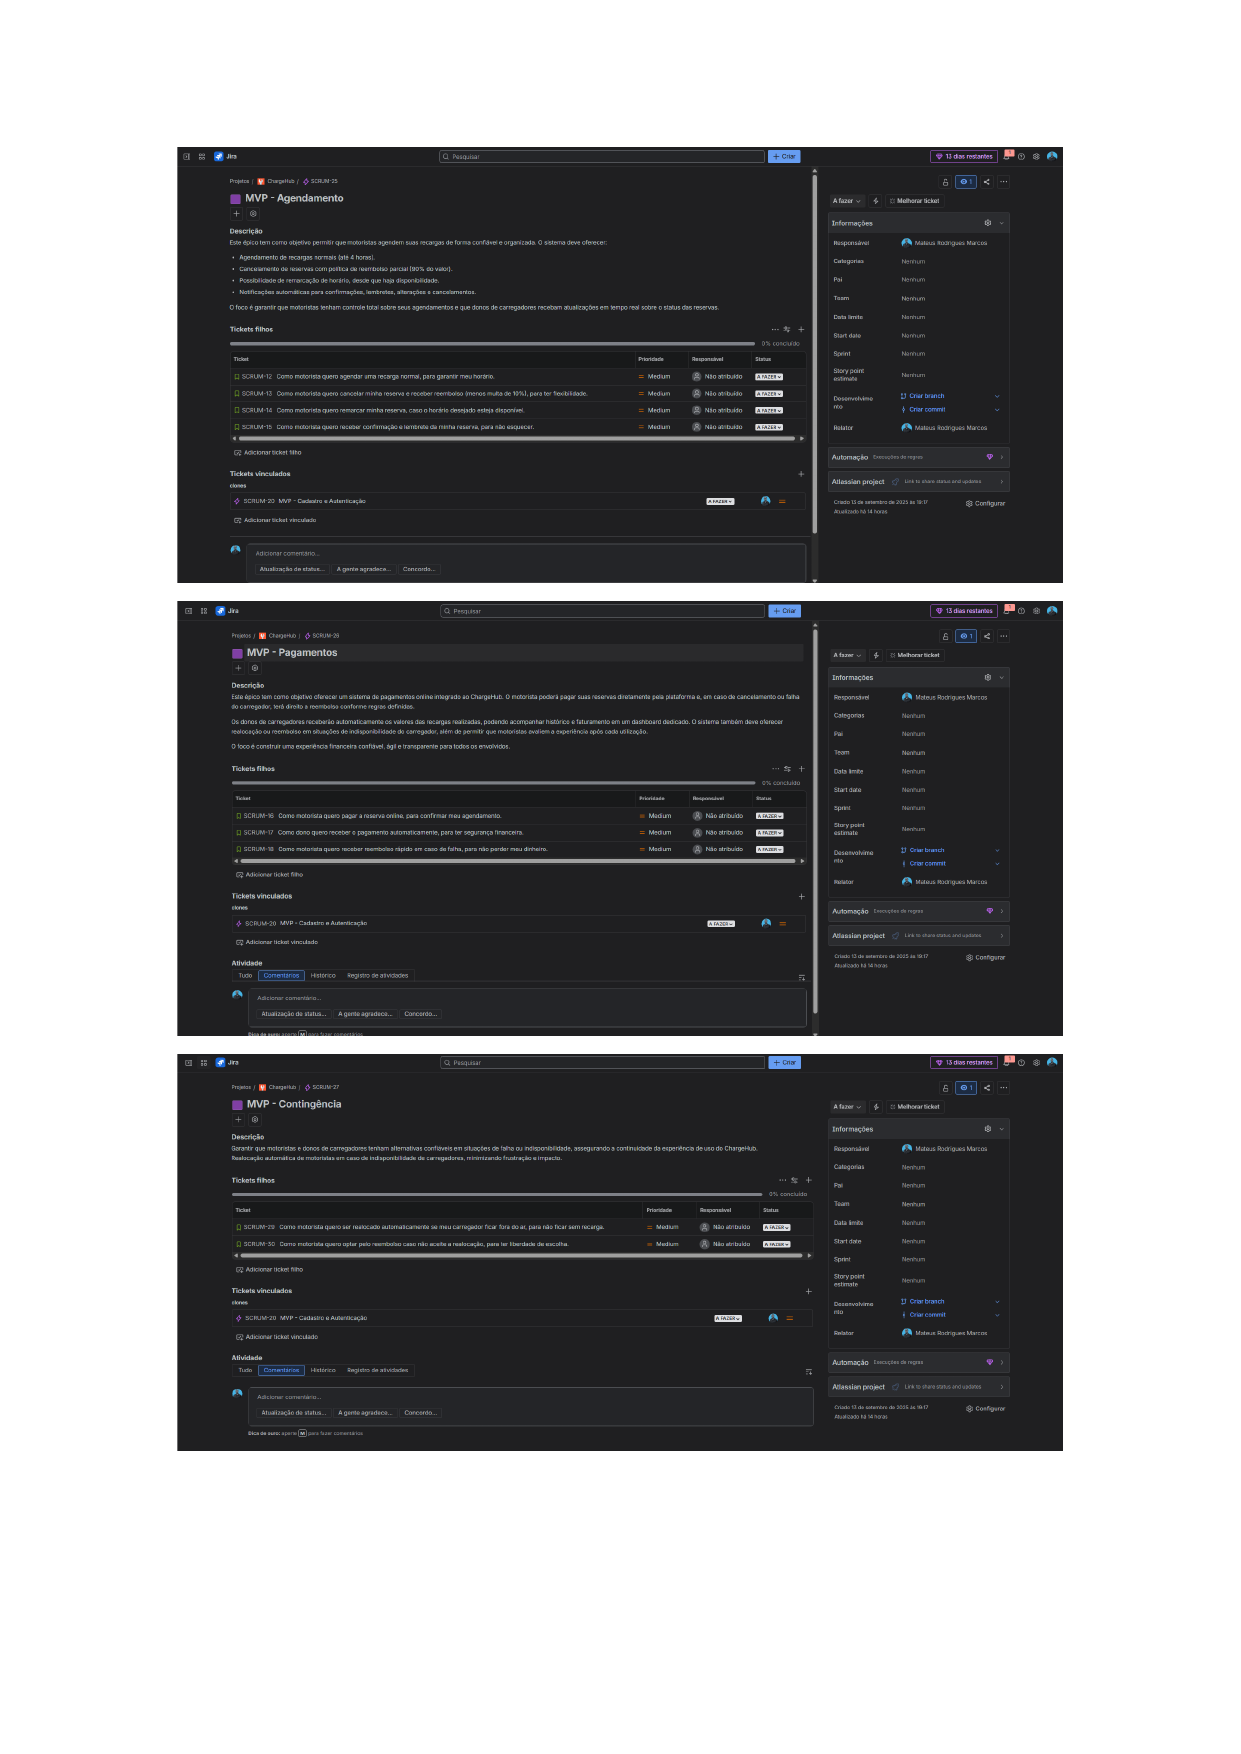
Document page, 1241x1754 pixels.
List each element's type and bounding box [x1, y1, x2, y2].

picture [177, 601, 1063, 1036]
picture [177, 147, 1063, 583]
picture [177, 1054, 1063, 1451]
